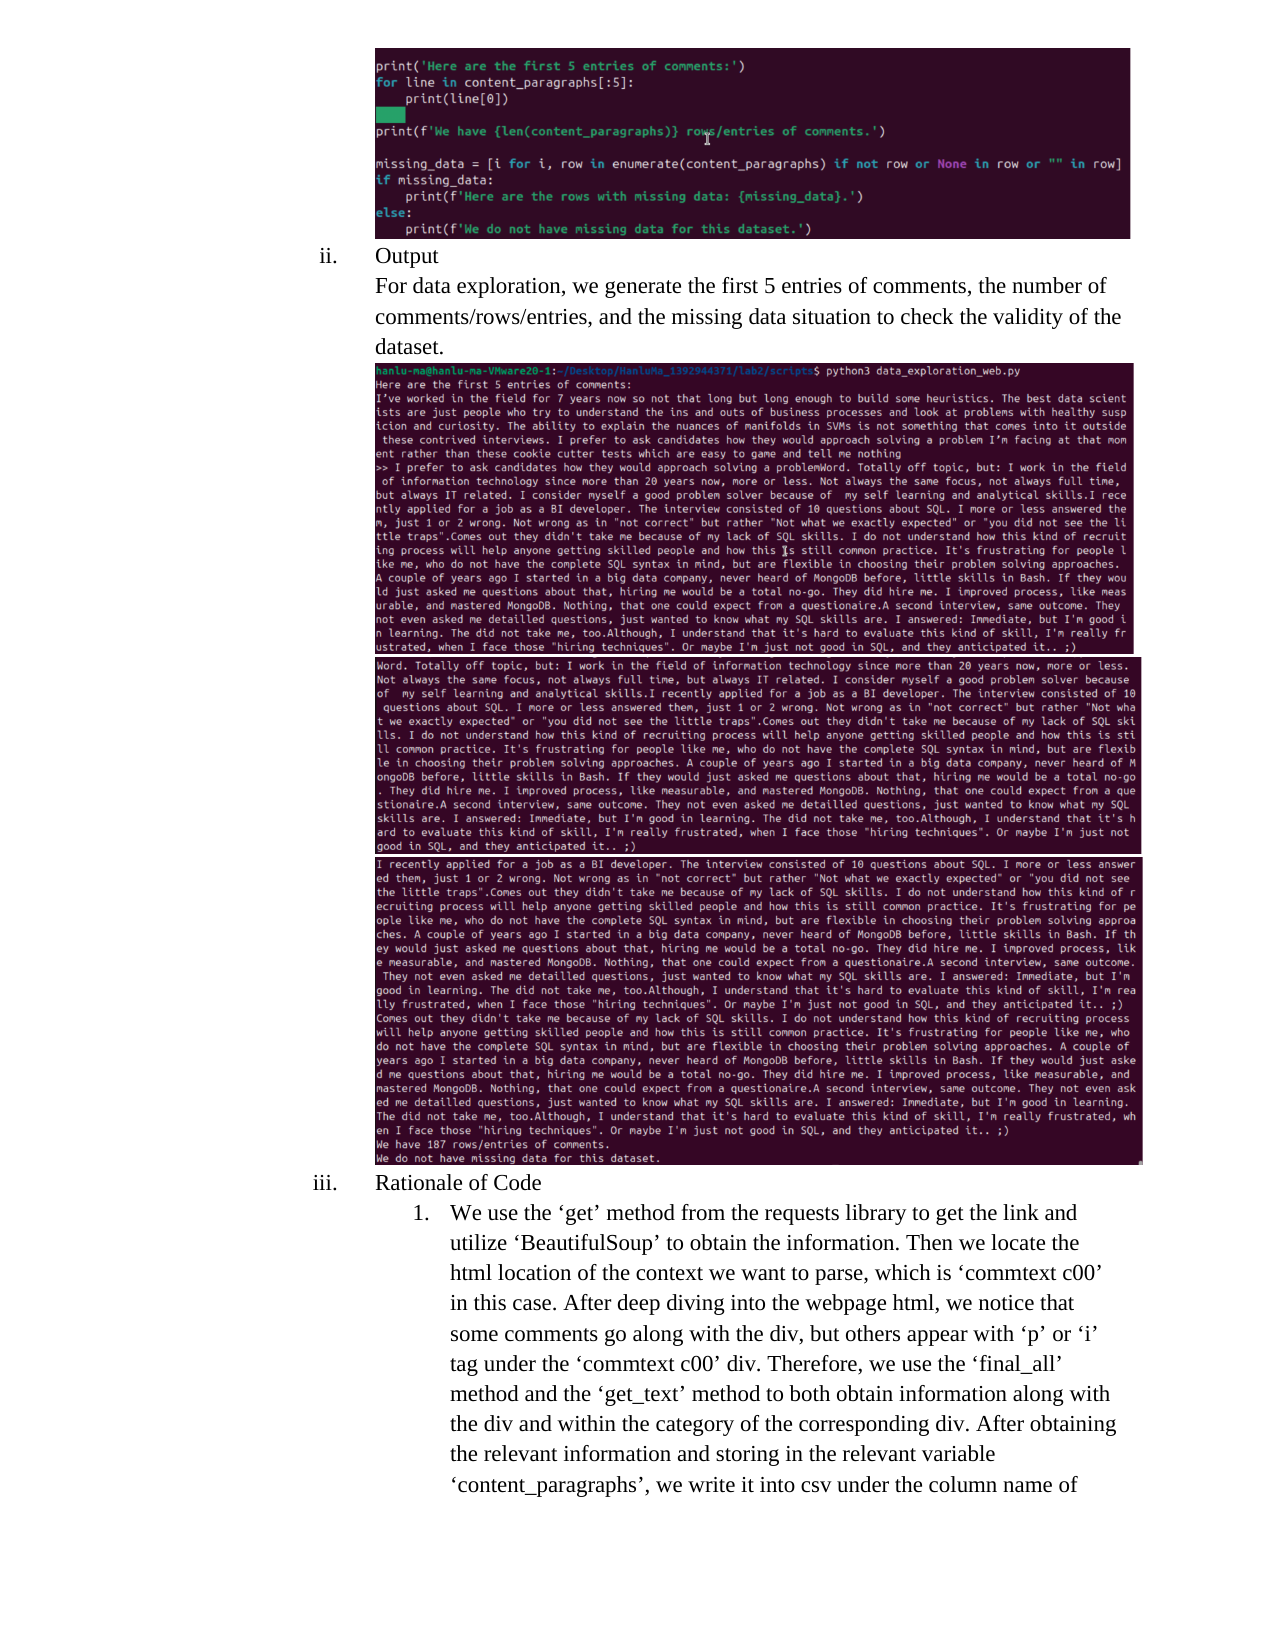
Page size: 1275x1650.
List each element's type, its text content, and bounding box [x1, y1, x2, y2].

picture [375, 48, 1131, 239]
picture [375, 657, 1142, 854]
picture [375, 857, 1143, 1165]
list Rationale of Code [337, 1169, 1125, 1195]
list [412, 1199, 1125, 1497]
picture [375, 363, 1134, 654]
